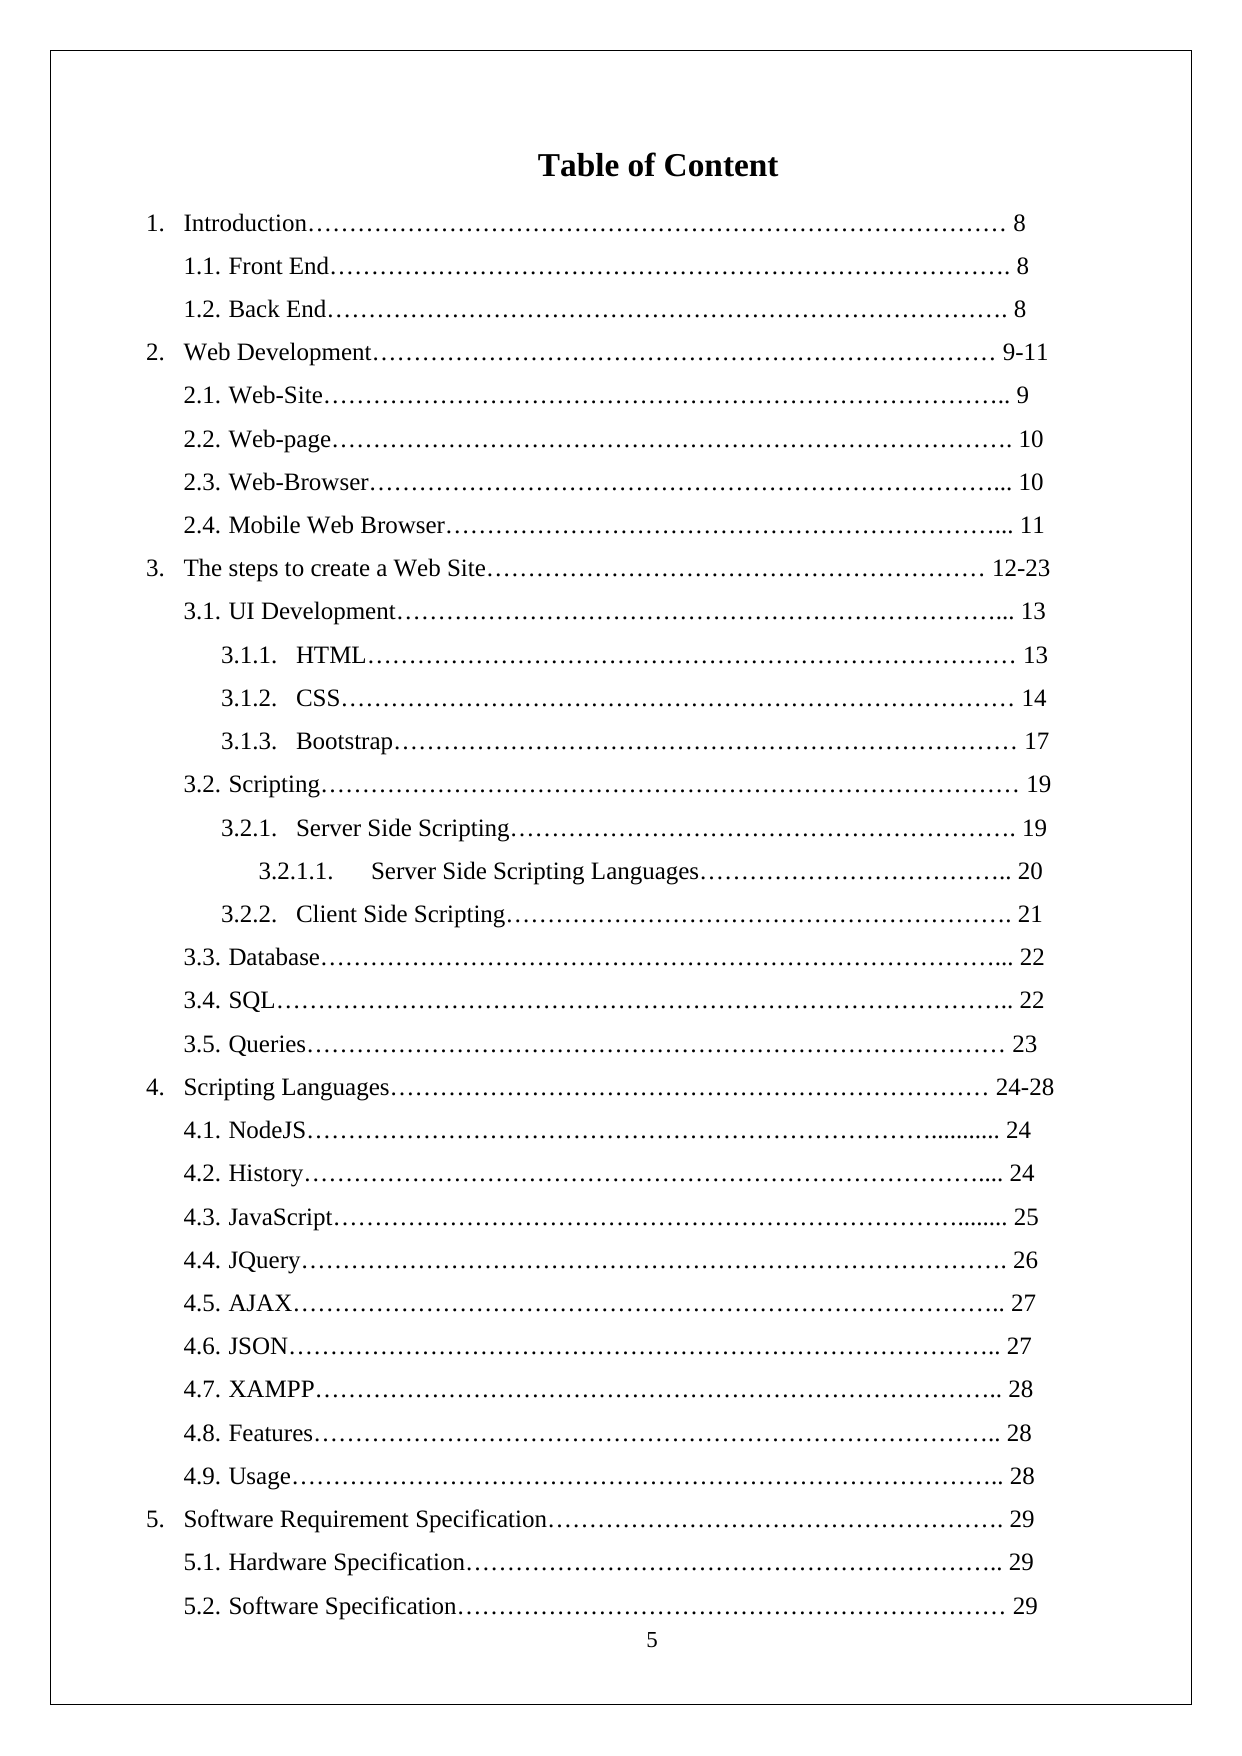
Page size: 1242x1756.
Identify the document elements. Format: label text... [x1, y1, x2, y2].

subtitle Server Side Scripting……………………………………………………. 19 [221, 813, 1158, 841]
subtitle Scripting Languages……………………………………………………………… 24-28 [146, 1072, 1076, 1101]
subtitle Software Requirement Specification………………………………………………. 29 [146, 1504, 1061, 1533]
subtitle Software Specification………………………………………………………… 29 [183, 1591, 1061, 1619]
subtitle Client Side Scripting……………………………………………………. 21 [221, 899, 1158, 928]
subtitle SQL…………………………………………………………………………….. 22 [183, 986, 1158, 1014]
subtitle Bootstrap………………………………………………………………… 17 [221, 726, 1158, 755]
subtitle AJAX………………………………………………………………………….. 27 [183, 1288, 1061, 1317]
subtitle XAMPP……………………………………………………………………….. 28 [183, 1374, 1061, 1403]
subtitle Features……………………………………………………………………….. 28 [183, 1418, 1061, 1447]
subtitle Hardware Specification……………………………………………………….. 29 [183, 1547, 1061, 1576]
subtitle JQuery…………………………………………………………………………. 26 [183, 1245, 1061, 1274]
subtitle CSS……………………………………………………………………… 14 [221, 683, 1158, 712]
list Web Development………………………………………………………………… 9-11 [146, 337, 1158, 366]
list Web-Browser…………………………………………………………………... 10 [183, 467, 1158, 496]
list Mobile Web Browser…………………………………………………………... 11 [183, 510, 1158, 539]
subtitle NodeJS…………………………………………………………………........... 24 [183, 1115, 1047, 1144]
subtitle Queries………………………………………………………………………… 23 [183, 1029, 1158, 1057]
subtitle JavaScript…………………………………………………………………........ 25 [183, 1202, 1061, 1230]
subtitle Scripting………………………………………………………………………… 19 [183, 769, 1158, 798]
list Introduction………………………………………………………………………… 8 [146, 208, 1158, 237]
list Front End………………………………………………………………………. 8 [183, 251, 1158, 280]
subtitle Database………………………………………………………………………... 22 [183, 942, 1158, 971]
subtitle JSON………………………………………………………………………….. 27 [183, 1331, 1061, 1360]
subtitle HTML…………………………………………………………………… 13 [221, 640, 1158, 668]
text Table of Content [336, 146, 980, 184]
subtitle Server Side Scripting Languages……………………………….. 20 [258, 856, 1158, 884]
subtitle The steps to create a Web Site…………………………………………………… 12-23 [146, 553, 1158, 582]
list Back End………………………………………………………………………. 8 [183, 294, 1158, 323]
subtitle UI Development………………………………………………………………... 13 [183, 596, 1158, 625]
list Web-Site……………………………………………………………………….. 9 [183, 381, 1158, 409]
list Web-page………………………………………………………………………. 10 [183, 424, 1158, 452]
subtitle History……………………………………………………………………….... 24 [183, 1158, 1047, 1187]
subtitle Usage………………………………………………………………………….. 28 [183, 1461, 1061, 1490]
